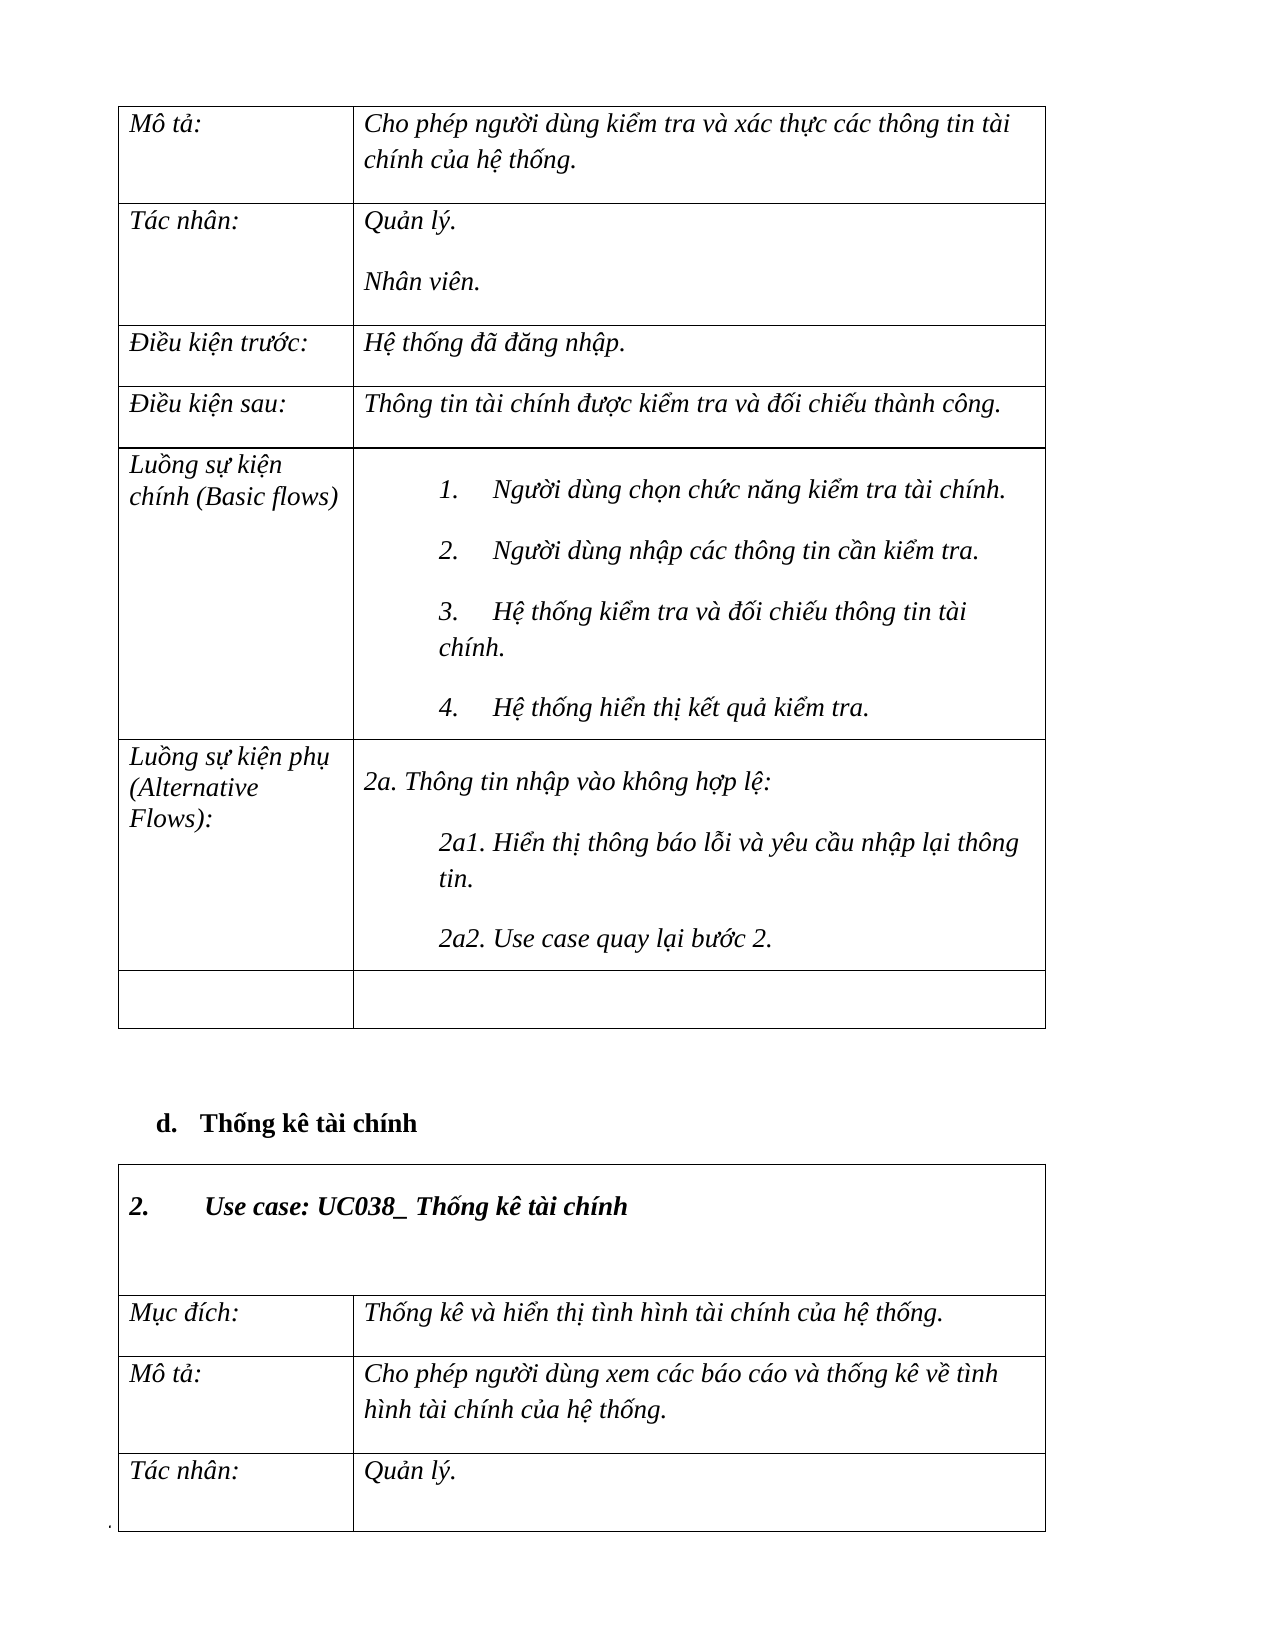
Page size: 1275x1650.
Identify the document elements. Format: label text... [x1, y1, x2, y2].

subtitle Thống kê tài chính [156, 1107, 1186, 1138]
